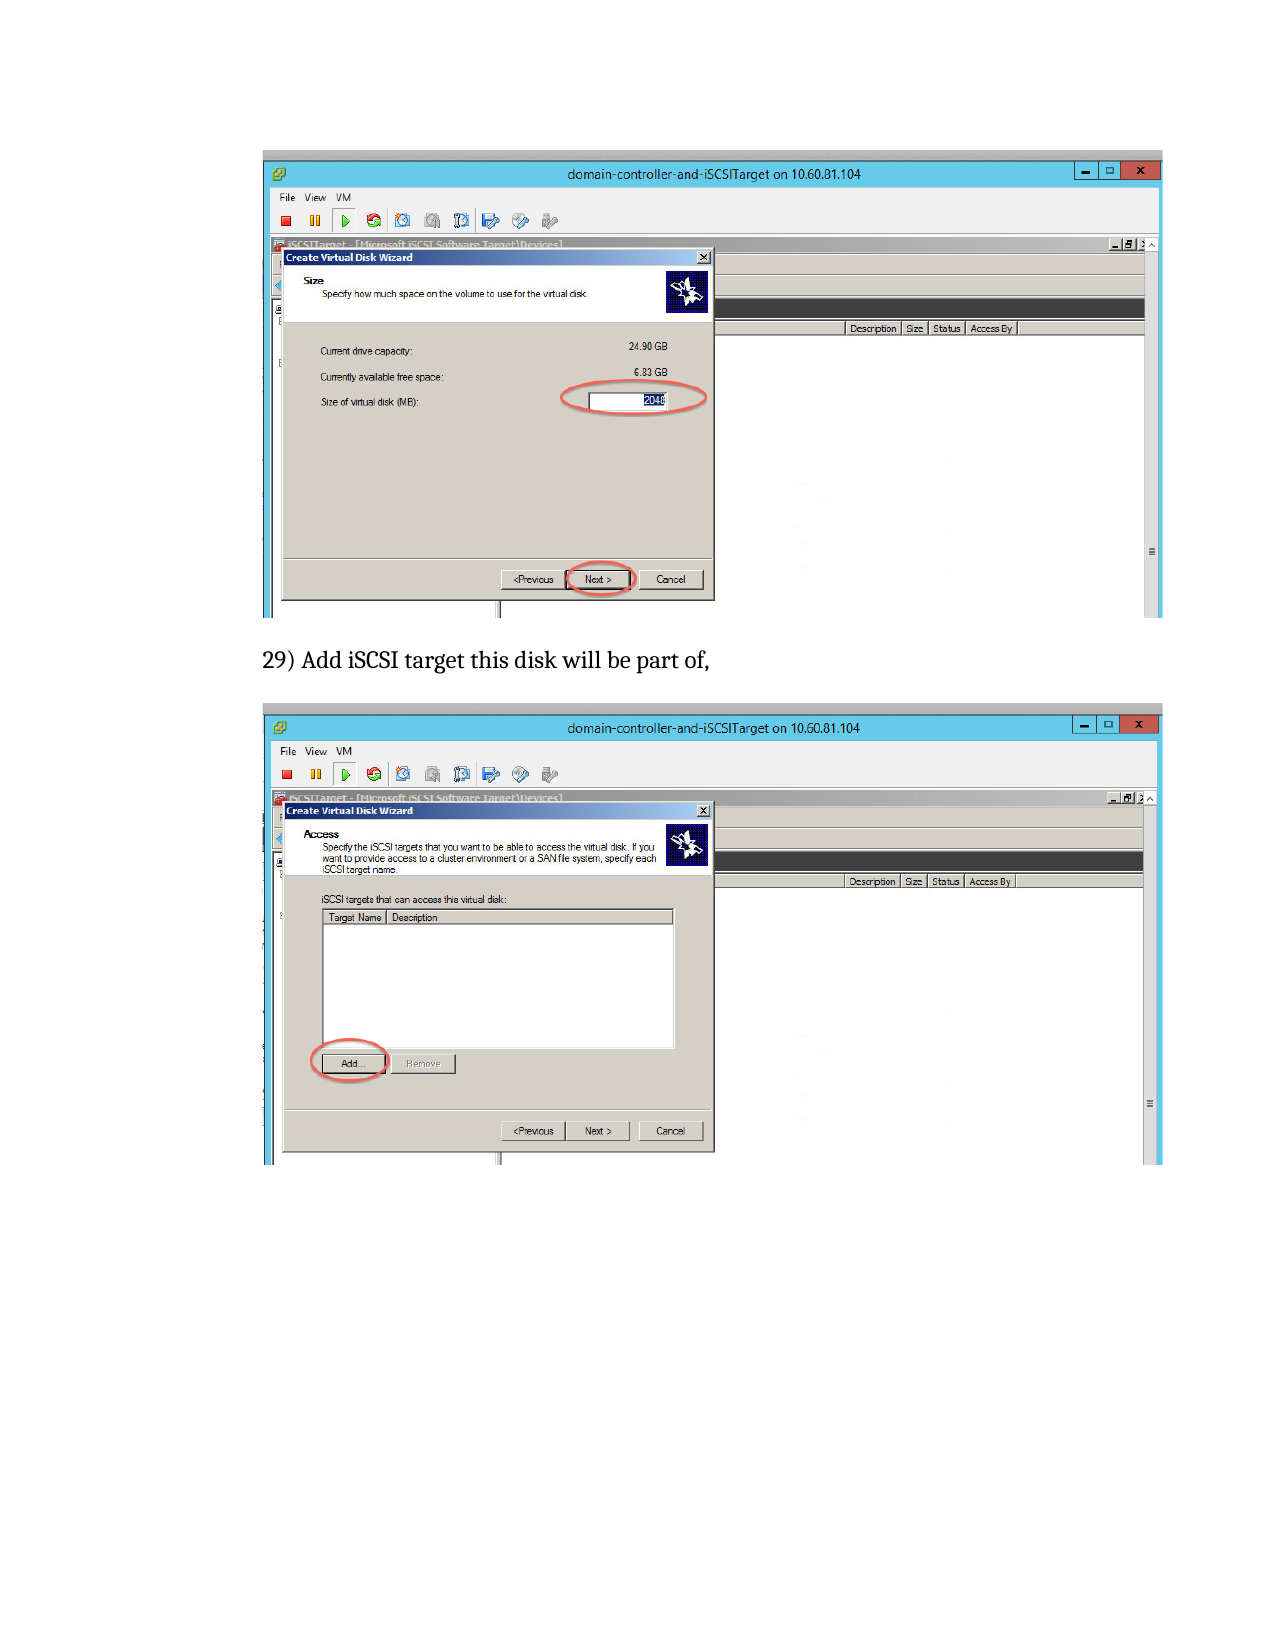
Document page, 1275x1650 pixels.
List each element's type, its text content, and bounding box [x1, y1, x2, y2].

picture [262, 703, 1163, 1165]
picture [262, 150, 1163, 618]
list 29) Add iSCSI target this disk will be part of, [262, 646, 1087, 675]
